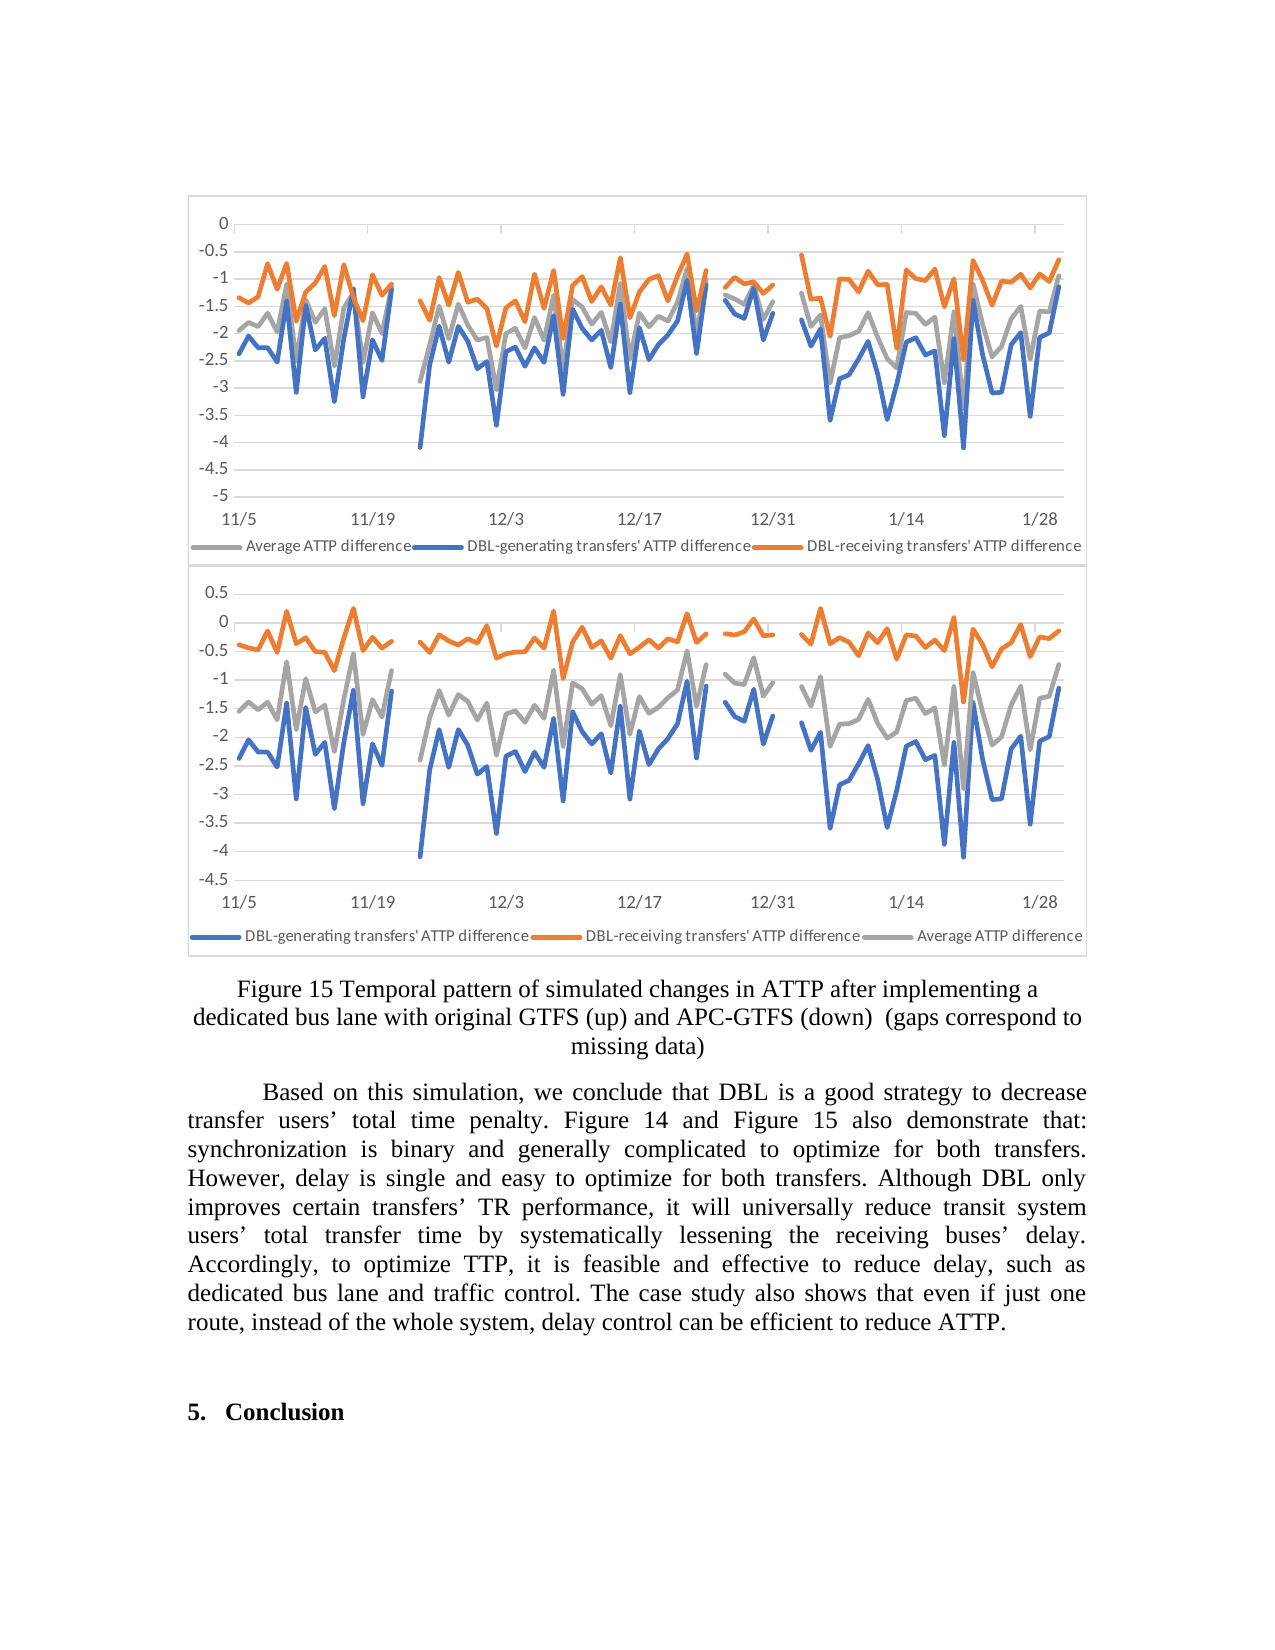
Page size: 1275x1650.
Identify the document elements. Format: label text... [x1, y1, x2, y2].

text Based on this simulation, we conclude that DBL is a good strategy to decrease transfer users’ total time penalty. Figure 14 and Figure 15 also demonstrate that: synchronization is binary and generally complicated to optimize for both transfers. However, delay is single and easy to optimize for both transfers. Although DBL only improves certain transfers’ TR performance, it will universally reduce transit system users’ total transfer time by systematically lessening the receiving buses’ delay. Accordingly, to optimize TTP, it is feasible and effective to reduce delay, such as dedicated bus lane and traffic control. The case study also shows that even if just one route, instead of the whole system, delay control can be efficient to reduce ATTP. [187, 1077, 1087, 1335]
text Figure 15 Temporal pattern of simulated changes in ATTP after implementing a dedicated bus lane with original GTFS (up) and APC-GTFS (down) (gaps correspond to missing data) [187, 974, 1087, 1060]
list Conclusion [187, 1397, 1087, 1426]
